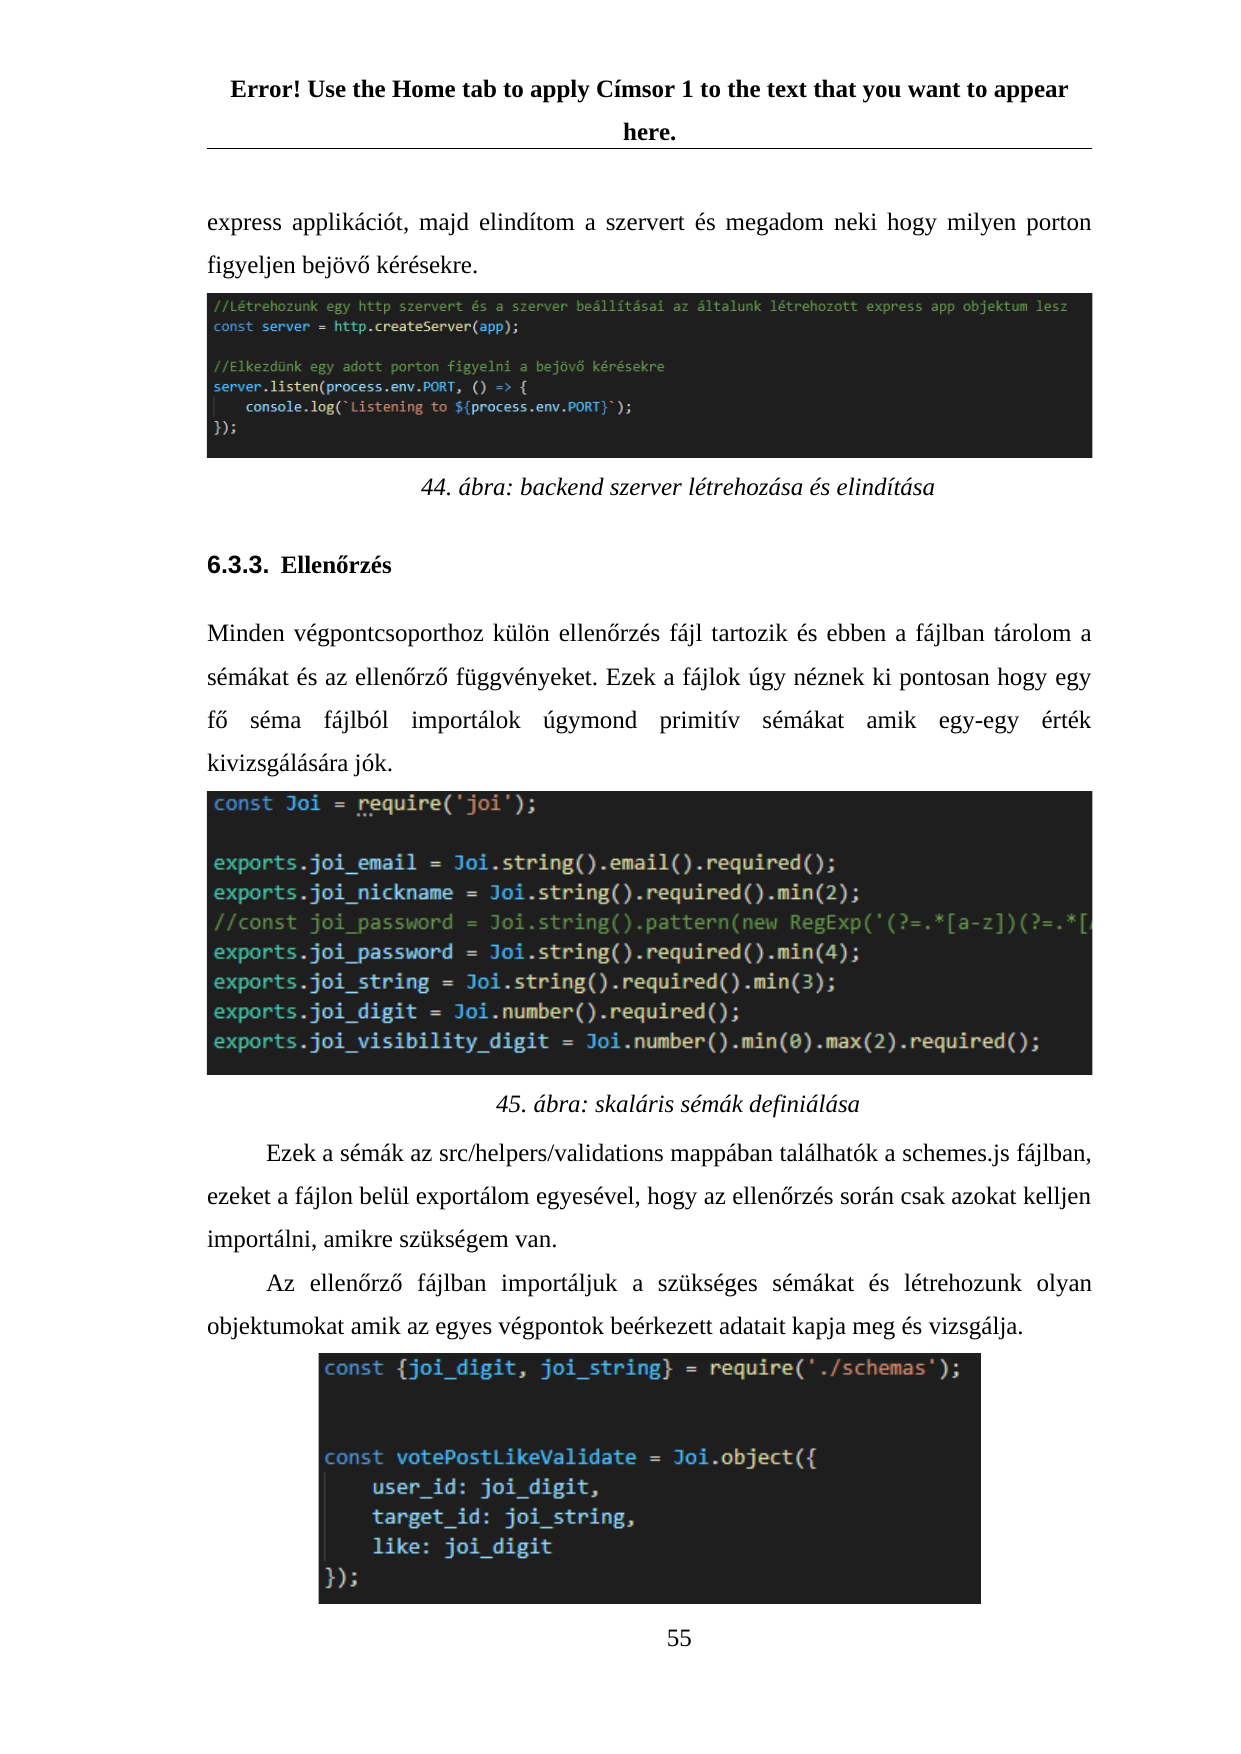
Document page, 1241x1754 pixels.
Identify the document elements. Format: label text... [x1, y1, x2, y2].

text Ezek a sémák az src/helpers/validations mappában találhatók a schemes.js fájlban, ezeket a fájlon belül exportálom egyesével, hogy az ellenőrzés során csak azokat kelljen importálni, amikre szükségem van. [207, 1138, 1092, 1253]
picture [206, 791, 1093, 1075]
text Az ellenőrző fájlban importáljuk a szükséges sémákat és létrehozunk olyan objektumokat amik az egyes végpontok beérkezett adatait kapja meg és vizsgálja. [207, 1268, 1092, 1339]
subtitle Ellenőrzés [207, 550, 1092, 579]
picture [318, 1353, 981, 1604]
text Minden végpontcsoporthoz külön ellenőrzés fájl tartozik és ebben a fájlban tárolom a sémákat és az ellenőrző függvényeket. Ezek a fájlok úgy néznek ki pontosan hogy egy fő séma fájlból importálok úgymond primitív sémákat amik egy-egy érték kivizsgálására jók. [207, 618, 1092, 777]
picture [206, 293, 1093, 458]
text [207, 207, 1092, 279]
text 45. ábra: skaláris sémák definiálása [207, 1089, 1092, 1117]
text 44. ábra: backend szerver létrehozása és elindítása [207, 472, 1092, 500]
